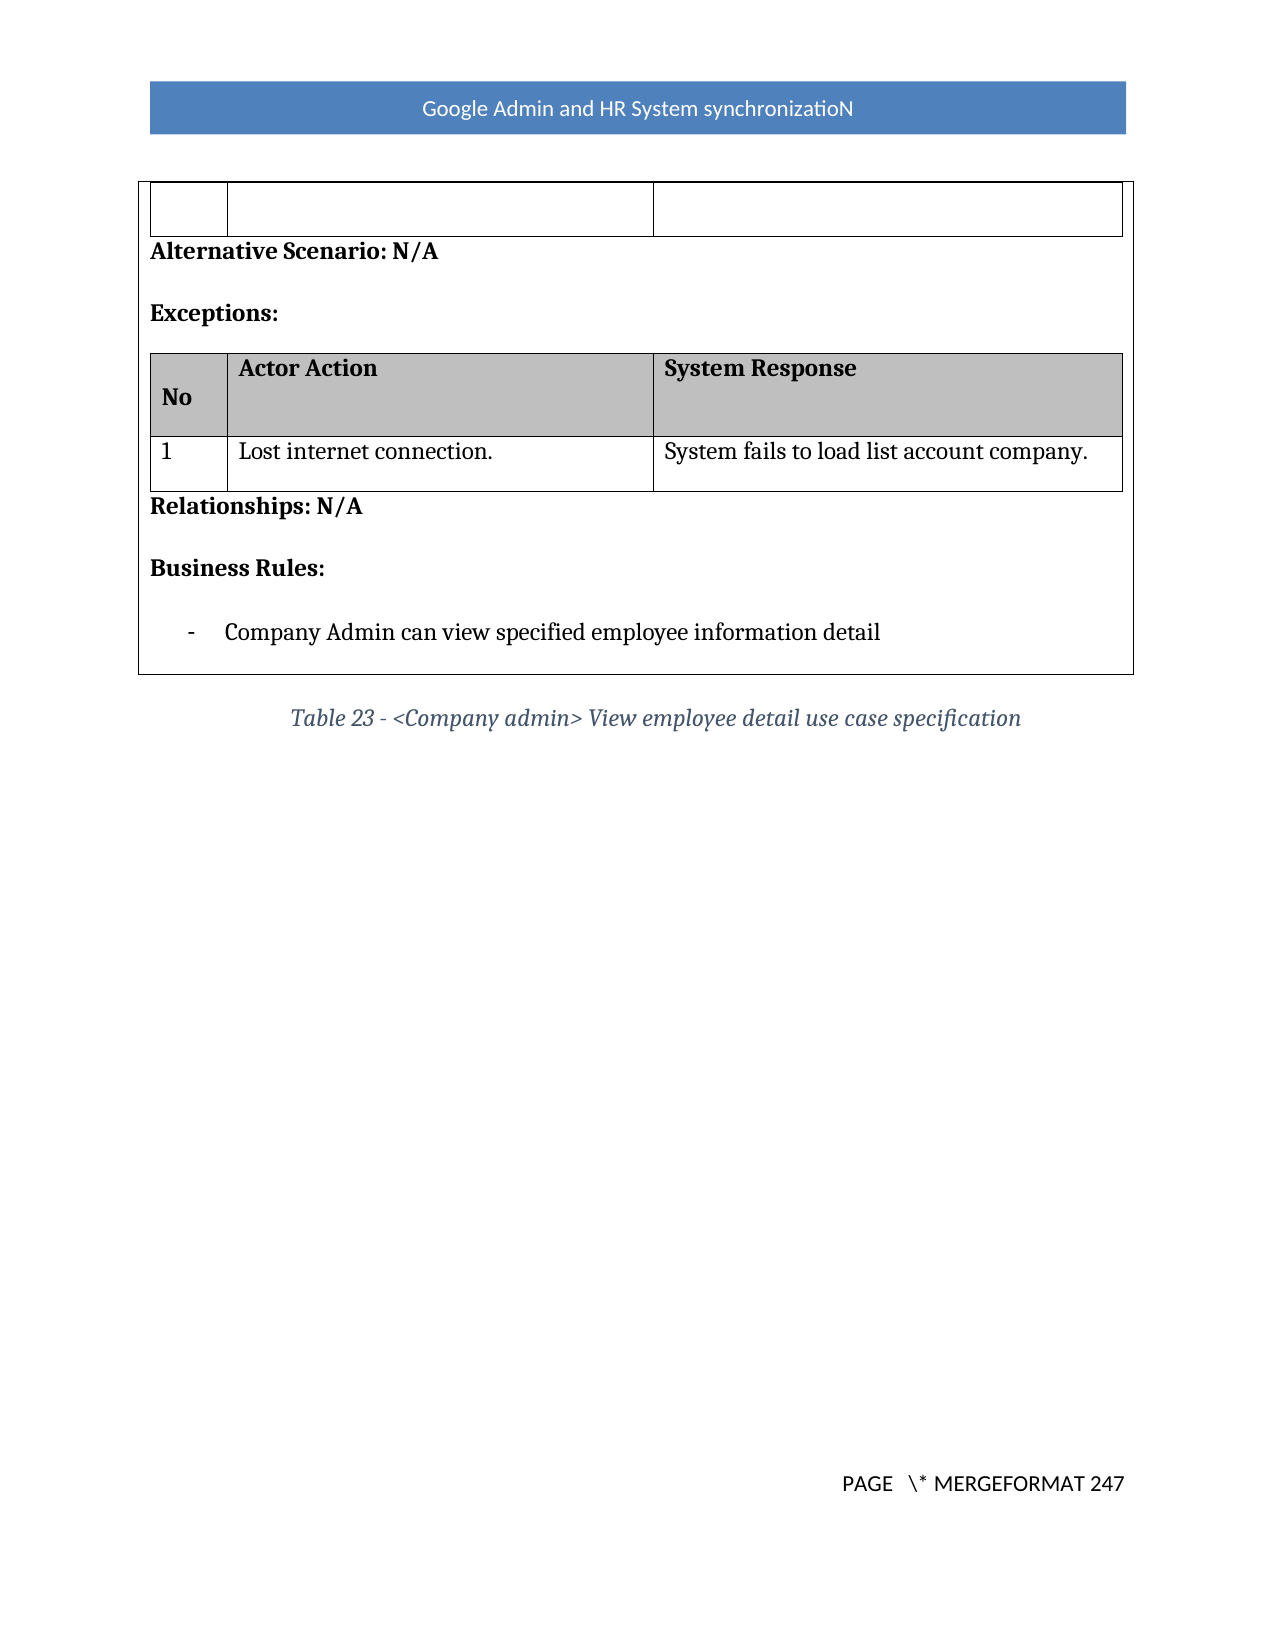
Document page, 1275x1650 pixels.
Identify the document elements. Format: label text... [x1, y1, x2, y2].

text Table 23 - <Company admin> View employee detail use case specification [187, 704, 1125, 733]
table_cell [139, 182, 1133, 674]
